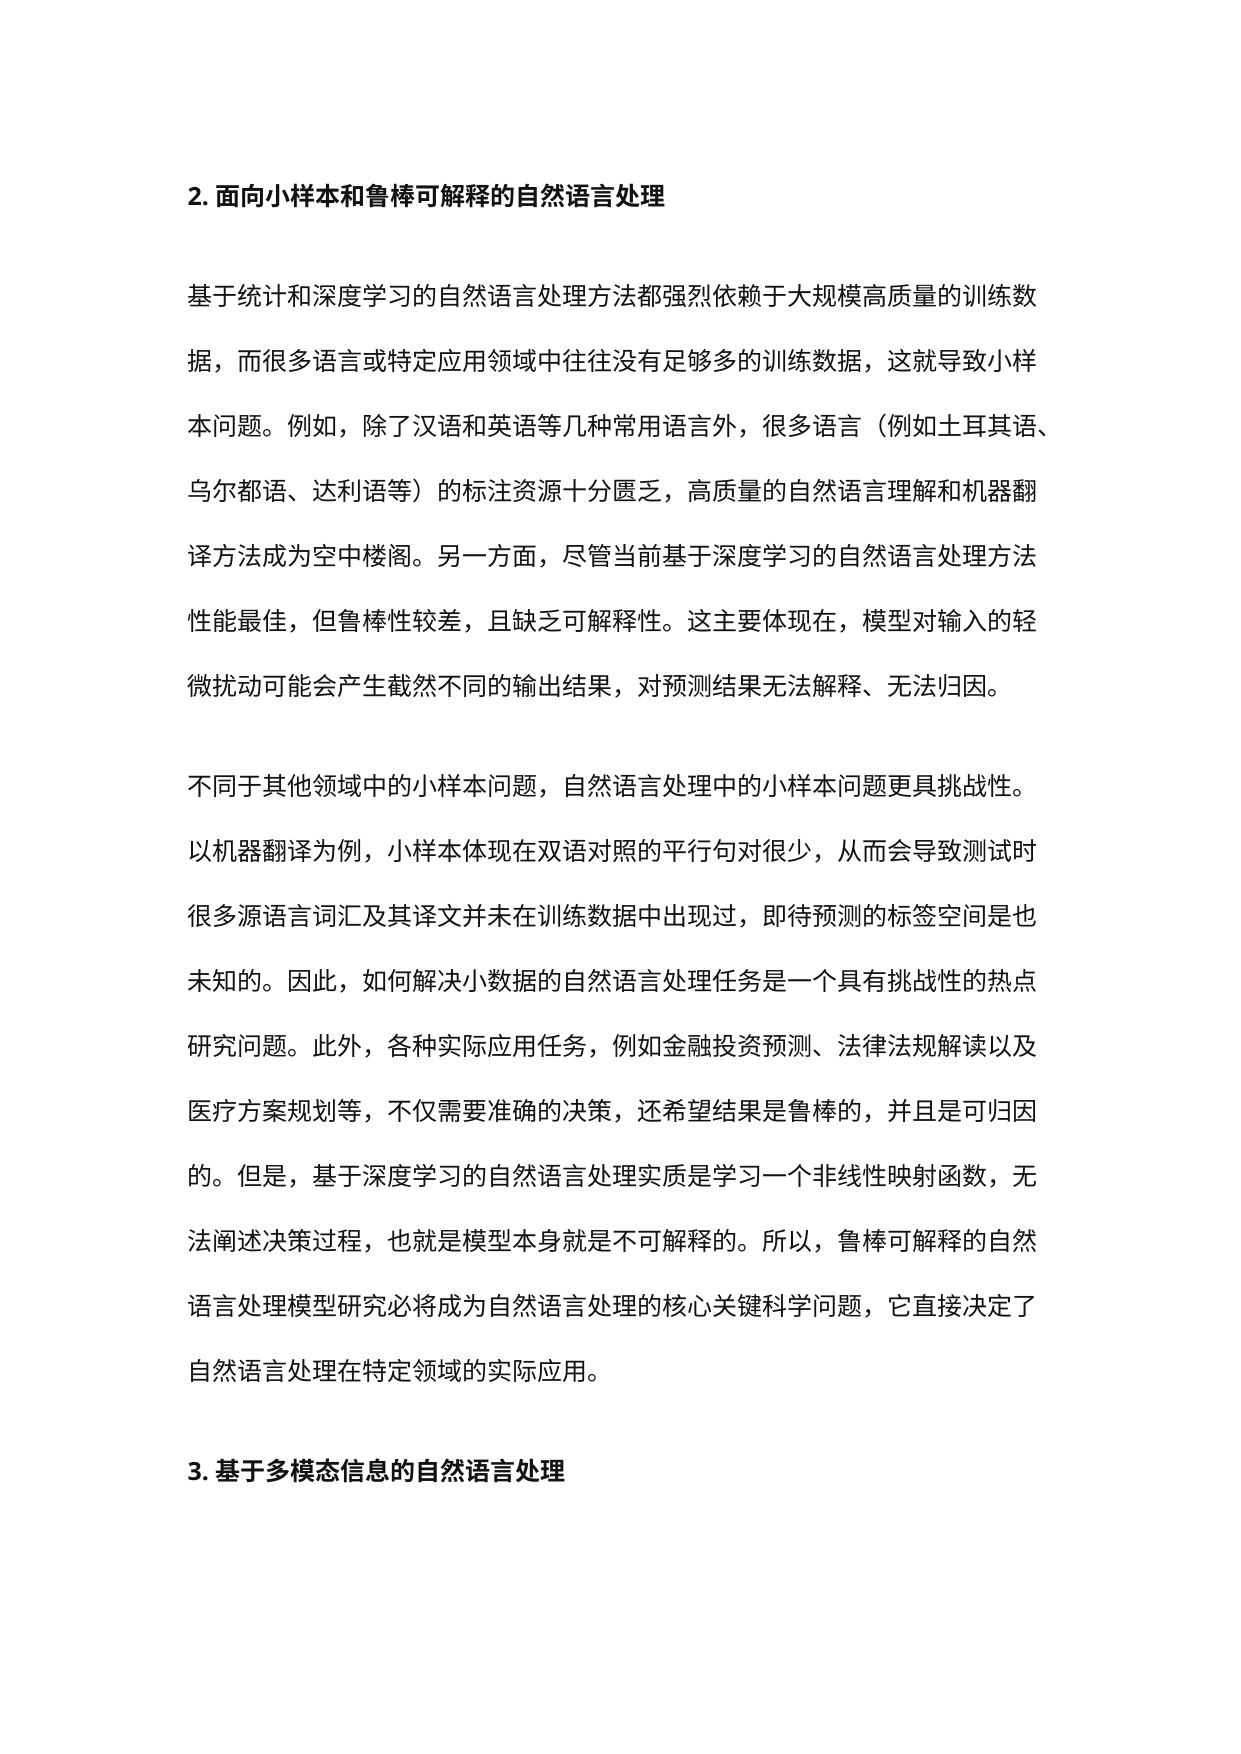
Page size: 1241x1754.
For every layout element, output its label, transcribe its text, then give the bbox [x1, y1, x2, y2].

text 基于统计和深度学习的自然语言处理方法都强烈依赖于大规模高质量的训练数据，而很多语言或特定应用领域中往往没有足够多的训练数据，这就导致小样本问题。例如，除了汉语和英语等几种常用语言外，很多语言（例如土耳其语、乌尔都语、达利语等）的标注资源十分匮乏，高质量的自然语言理解和机器翻译方法成为空中楼阁。另一方面，尽管当前基于深度学习的自然语言处理方法性能最佳，但鲁棒性较差，且缺乏可解释性。这主要体现在，模型对输入的轻微扰动可能会产生截然不同的输出结果，对预测结果无法解释、无法归因。 [187, 262, 1053, 717]
text 不同于其他领域中的小样本问题，自然语言处理中的小样本问题更具挑战性。以机器翻译为例，小样本体现在双语对照的平行句对很少，从而会导致测试时很多源语言词汇及其译文并未在训练数据中出现过，即待预测的标签空间是也未知的。因此，如何解决小数据的自然语言处理任务是一个具有挑战性的热点研究问题。此外，各种实际应用任务，例如金融投资预测、法律法规解读以及医疗方案规划等，不仅需要准确的决策，还希望结果是鲁棒的，并且是可归因的。但是，基于深度学习的自然语言处理实质是学习一个非线性映射函数，无法阐述决策过程，也就是模型本身就是不可解释的。所以，鲁棒可解释的自然语言处理模型研究必将成为自然语言处理的核心关键科学问题，它直接决定了自然语言处理在特定领域的实际应用。 [187, 752, 1053, 1402]
subtitle 2. 面向小样本和鲁棒可解释的自然语言处理 [187, 162, 1053, 227]
subtitle 3. 基于多模态信息的自然语言处理 [187, 1437, 1053, 1502]
